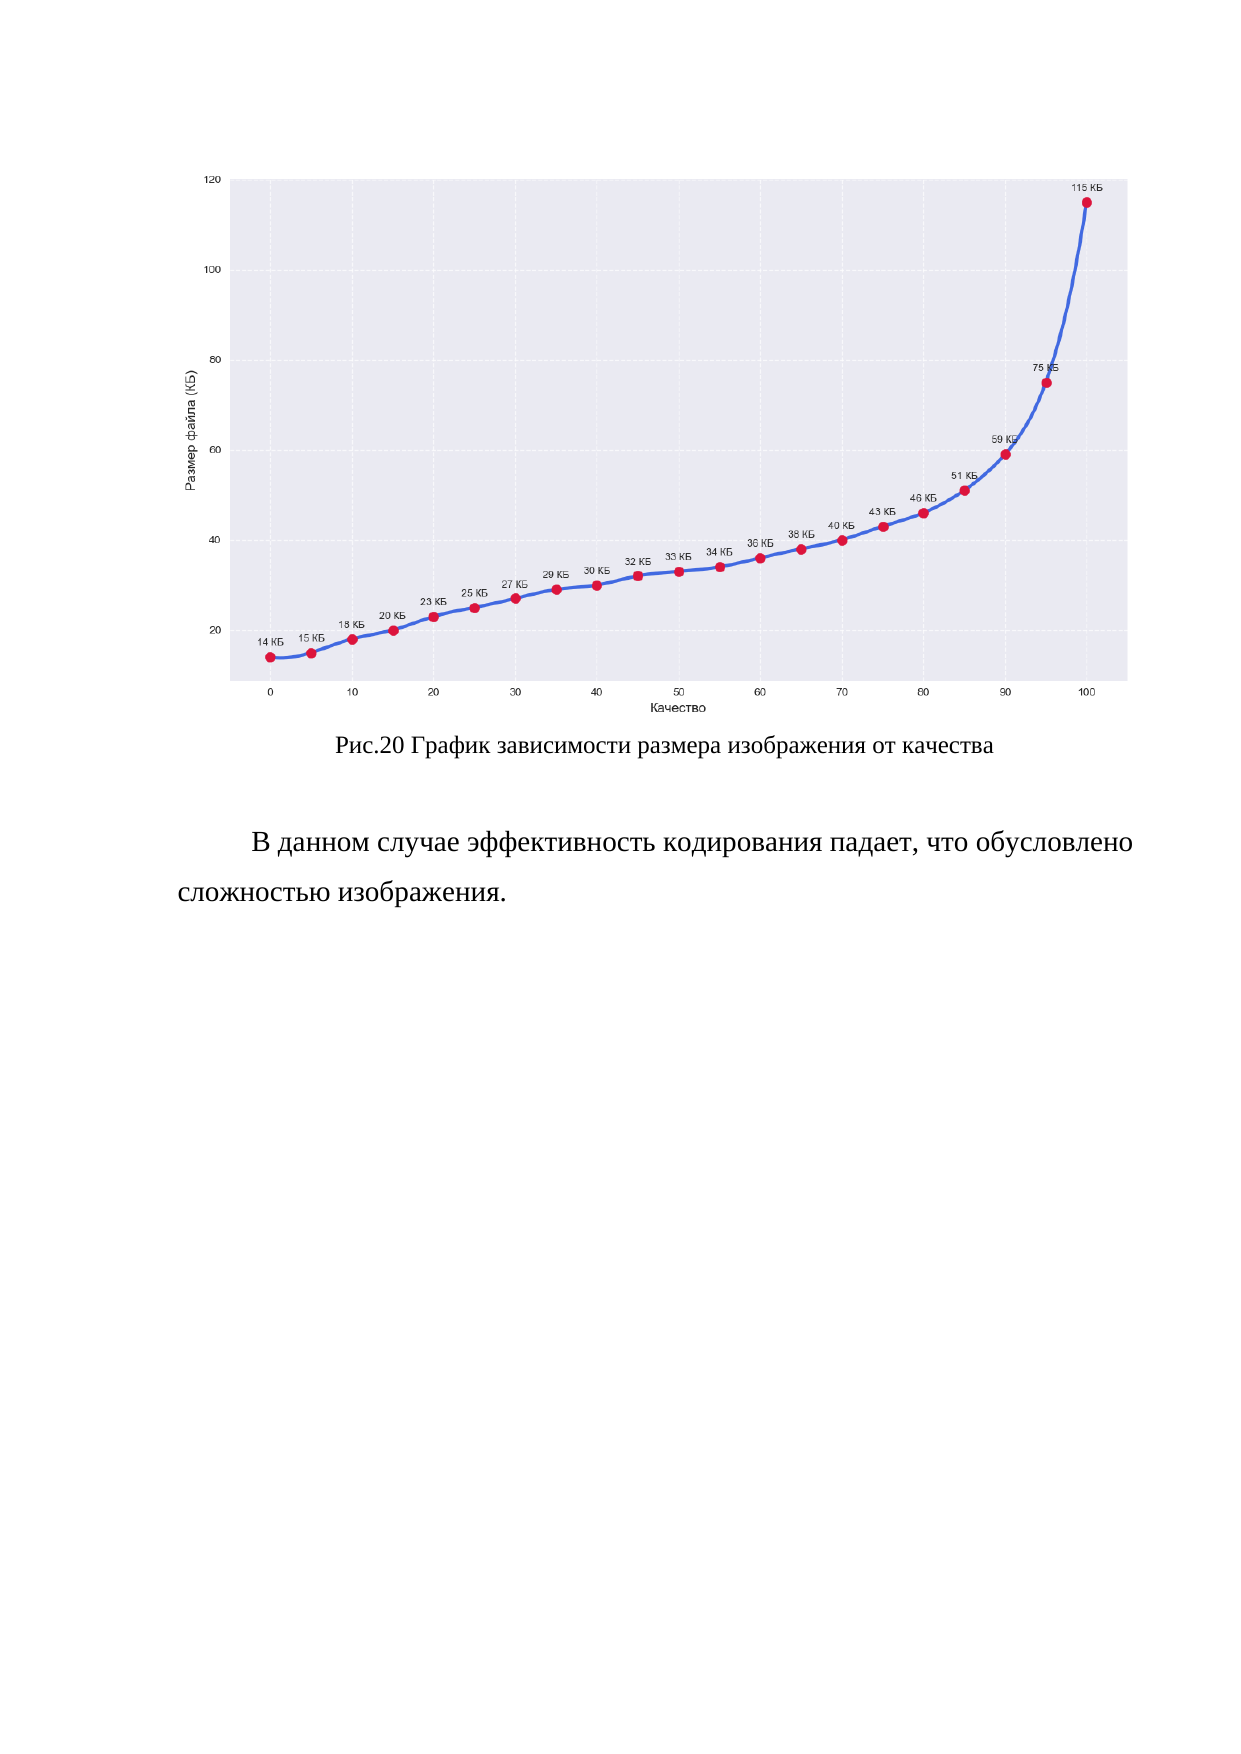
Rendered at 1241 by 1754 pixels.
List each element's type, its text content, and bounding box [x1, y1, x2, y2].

text В данном случае эффективность кодирования падает, что обусловлено сложностью изображения. [177, 824, 1152, 908]
picture [177, 168, 1132, 716]
text Рис.20 График зависимости размера изображения от качества [177, 730, 1152, 759]
